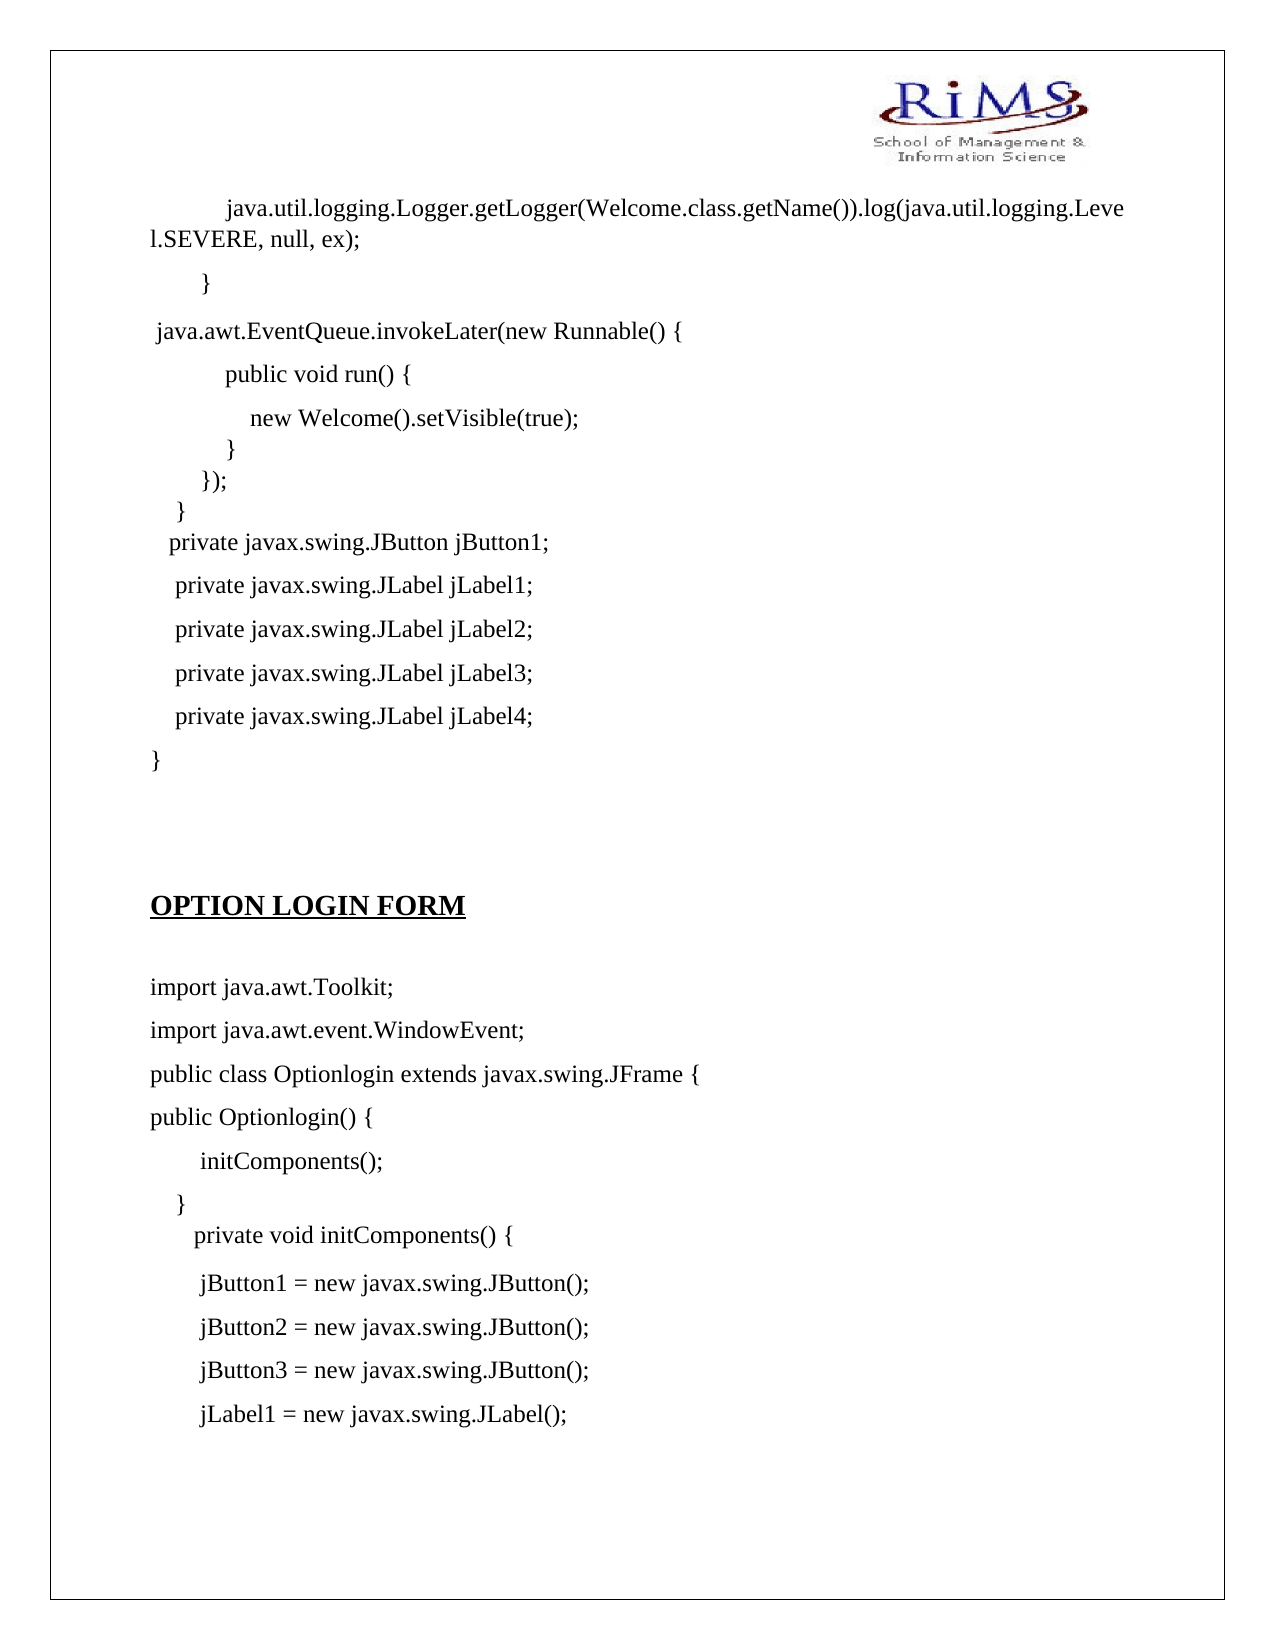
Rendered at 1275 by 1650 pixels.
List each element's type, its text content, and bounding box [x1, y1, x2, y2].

text private void initComponents() { [150, 1221, 1125, 1249]
text initComponents(); [150, 1146, 1125, 1175]
text import java.awt.Toolkit; [150, 972, 1125, 1001]
text java.awt.EventQueue.invokeLater(new Runnable() { [150, 316, 1125, 344]
text private javax.swing.JLabel jLabel1; [150, 571, 1125, 599]
text public Optionlogin() { [150, 1102, 1125, 1131]
text } [150, 745, 1125, 773]
text } [150, 268, 1125, 297]
text jLabel1 = new javax.swing.JLabel(); [150, 1399, 1125, 1428]
text private javax.swing.JLabel jLabel2; [150, 614, 1125, 643]
text private javax.swing.JLabel jLabel4; [150, 701, 1125, 730]
text private javax.swing.JButton jButton1; [150, 527, 1125, 556]
text public class Optionlogin extends javax.swing.JFrame { [150, 1059, 1125, 1088]
text jButton3 = new javax.swing.JButton(); [150, 1355, 1125, 1384]
text OPTION LOGIN FORM [150, 888, 1125, 921]
text } [150, 496, 1125, 525]
picture [871, 75, 1091, 166]
text } [150, 1189, 1125, 1218]
text jButton2 = new javax.swing.JButton(); [150, 1312, 1125, 1341]
text private javax.swing.JLabel jLabel3; [150, 658, 1125, 686]
text }); [150, 465, 1125, 494]
text new Welcome().setVisible(true); [150, 403, 1125, 432]
text } [150, 434, 1125, 463]
text public void run() { [150, 359, 1125, 388]
text java.util.logging.Logger.getLogger(Welcome.class.getName()).log(java.util.logging.Level.SEVERE, null, ex); [150, 193, 1125, 253]
text jButton1 = new javax.swing.JButton(); [150, 1268, 1125, 1297]
text import java.awt.event.WindowEvent; [150, 1015, 1125, 1044]
